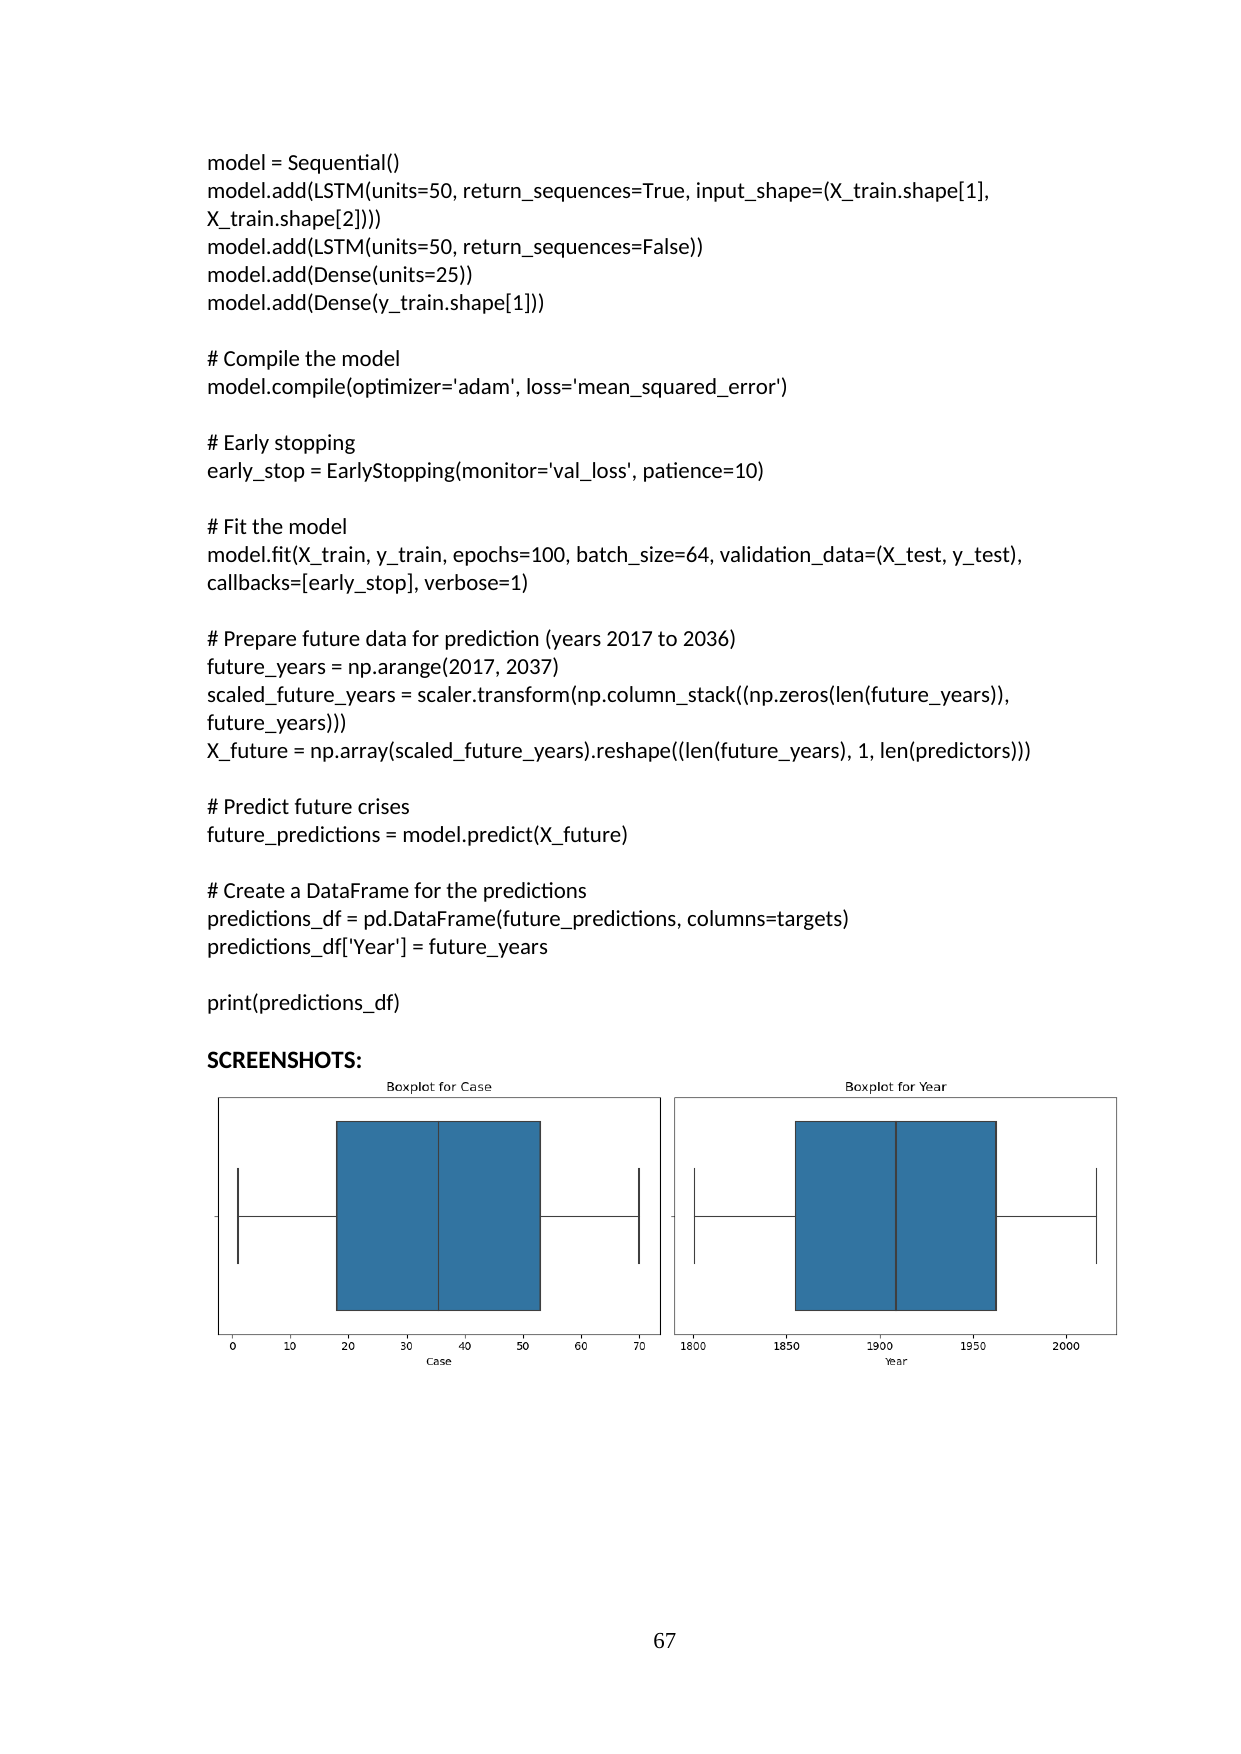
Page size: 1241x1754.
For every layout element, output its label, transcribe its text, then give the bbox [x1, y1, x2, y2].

text model.fit(X_train, y_train, epochs=100, batch_size=64, validation_data=(X_test, y_test), callbacks=[early_stop], verbose=1) [207, 540, 1122, 596]
text # Create a DataFrame for the predictions [207, 876, 1122, 904]
text # Compile the model [207, 344, 1122, 372]
text future_years = np.arange(2017, 2037) [207, 652, 1122, 680]
text # Prepare future data for prediction (years 2017 to 2036) [207, 624, 1122, 652]
text early_stop = EarlyStopping(monitor='val_loss', patience=10) [207, 456, 1122, 484]
text predictions_df = pd.DataFrame(future_predictions, columns=targets) [207, 904, 1122, 932]
picture [206, 1075, 1123, 1375]
text model.add(LSTM(units=50, return_sequences=False)) [207, 232, 1122, 260]
text # Early stopping [207, 428, 1122, 456]
text SCREENSHOTS: [207, 1044, 1122, 1075]
text predictions_df['Year'] = future_years [207, 932, 1122, 960]
text print(predictions_df) [207, 988, 1122, 1016]
text model = Sequential() [207, 148, 1122, 176]
text model.add(LSTM(units=50, return_sequences=True, input_shape=(X_train.shape[1], X_train.shape[2]))) [207, 176, 1122, 232]
text model.compile(optimizer='adam', loss='mean_squared_error') [207, 372, 1122, 400]
text future_predictions = model.predict(X_future) [207, 820, 1122, 848]
text X_future = np.array(scaled_future_years).reshape((len(future_years), 1, len(predictors))) [207, 736, 1122, 764]
text # Predict future crises [207, 792, 1122, 820]
text model.add(Dense(y_train.shape[1])) [207, 288, 1122, 316]
text scaled_future_years = scaler.transform(np.column_stack((np.zeros(len(future_years)), future_years))) [207, 680, 1122, 736]
text model.add(Dense(units=25)) [207, 260, 1122, 288]
text # Fit the model [207, 512, 1122, 540]
